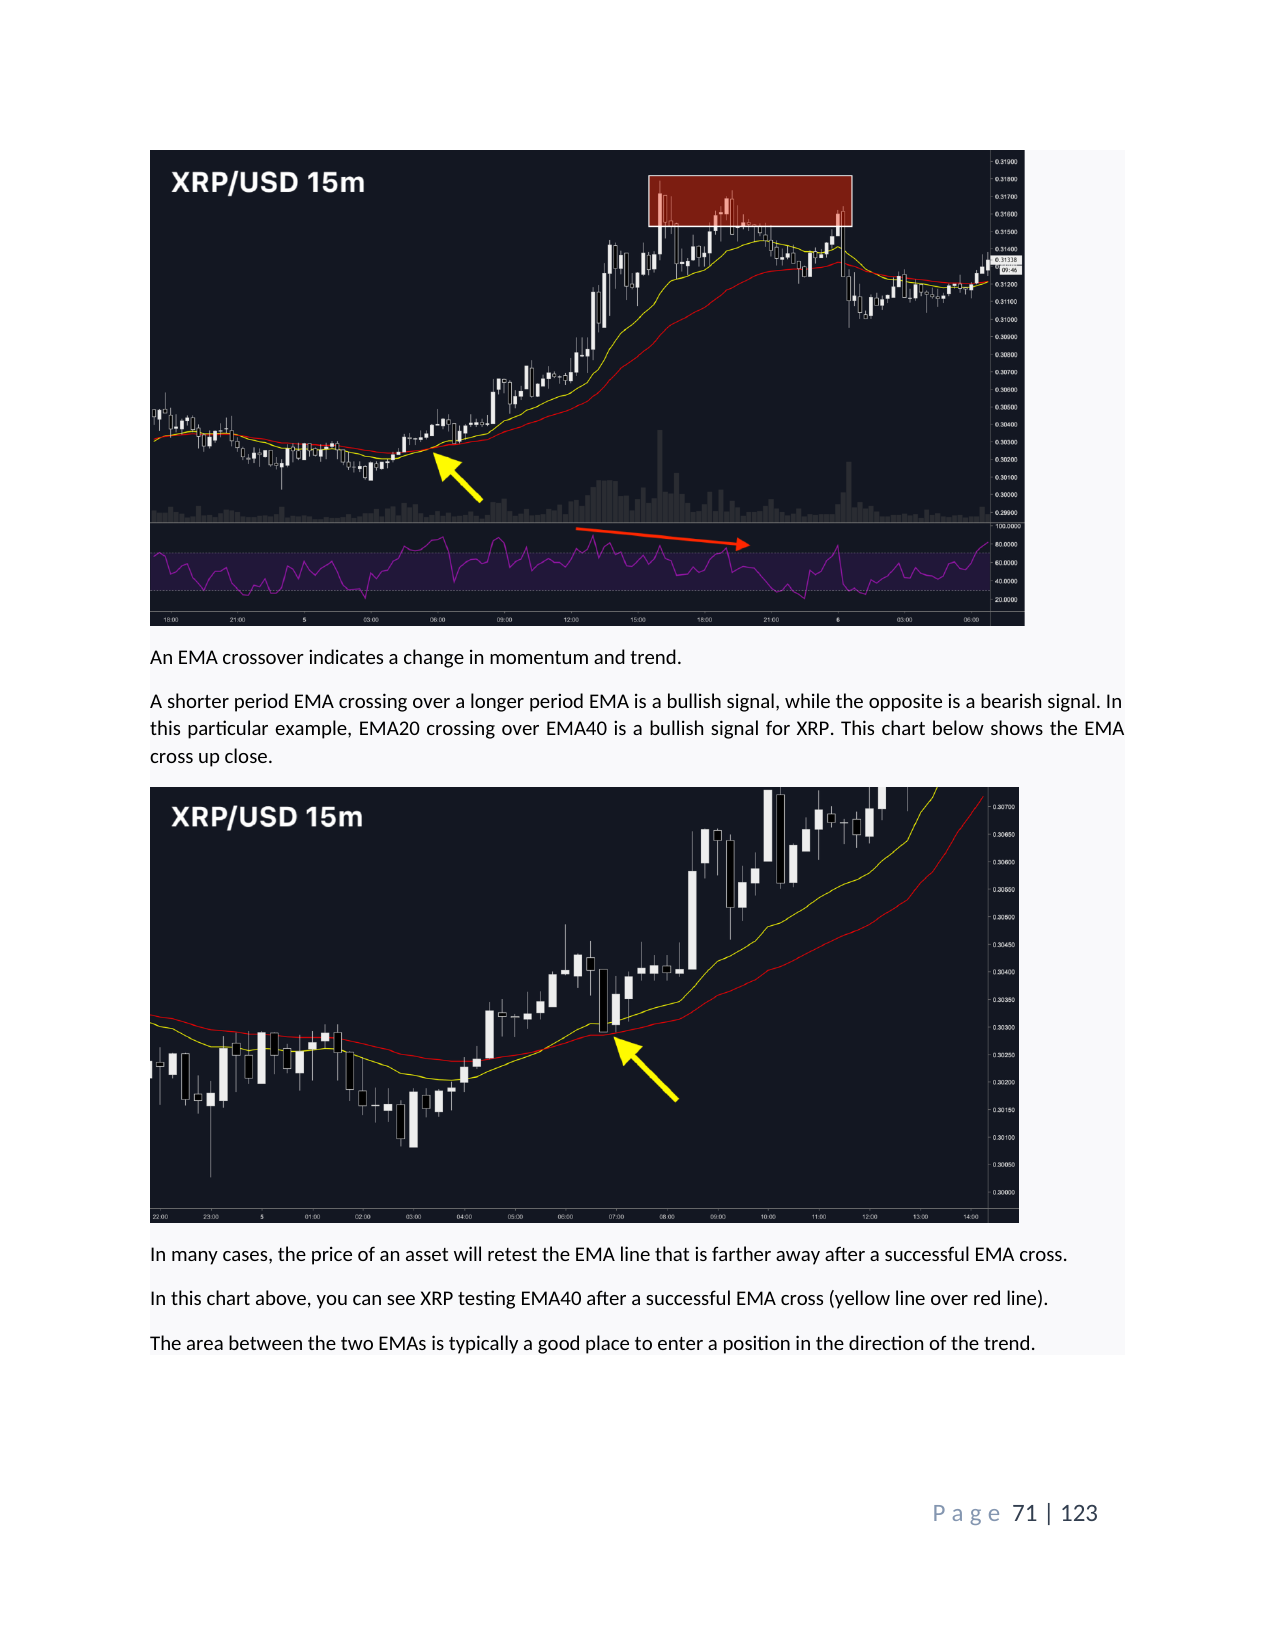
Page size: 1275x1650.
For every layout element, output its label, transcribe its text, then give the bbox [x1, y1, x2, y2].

text A shorter period EMA crossing over a longer period EMA is a bullish signal, while the opposite is a bearish signal. In this particular example, EMA20 crossing over EMA40 is a bullish signal for XRP. This chart below shows the EMA cross up close. [150, 688, 1125, 768]
text The area between the two EMAs is typically a good place to enter a position in the direction of the trend. [150, 1330, 1125, 1355]
picture [150, 787, 1019, 1223]
picture [150, 150, 1025, 626]
text An EMA crossover indicates a change in momentum and trend. [150, 644, 1125, 669]
text In many cases, the price of an asset will retest the EMA line that is farther away after a successful EMA cross. [150, 1242, 1125, 1267]
text In this chart above, you can see XRP testing EMA40 after a successful EMA cross (yellow line over red line). [150, 1286, 1125, 1311]
